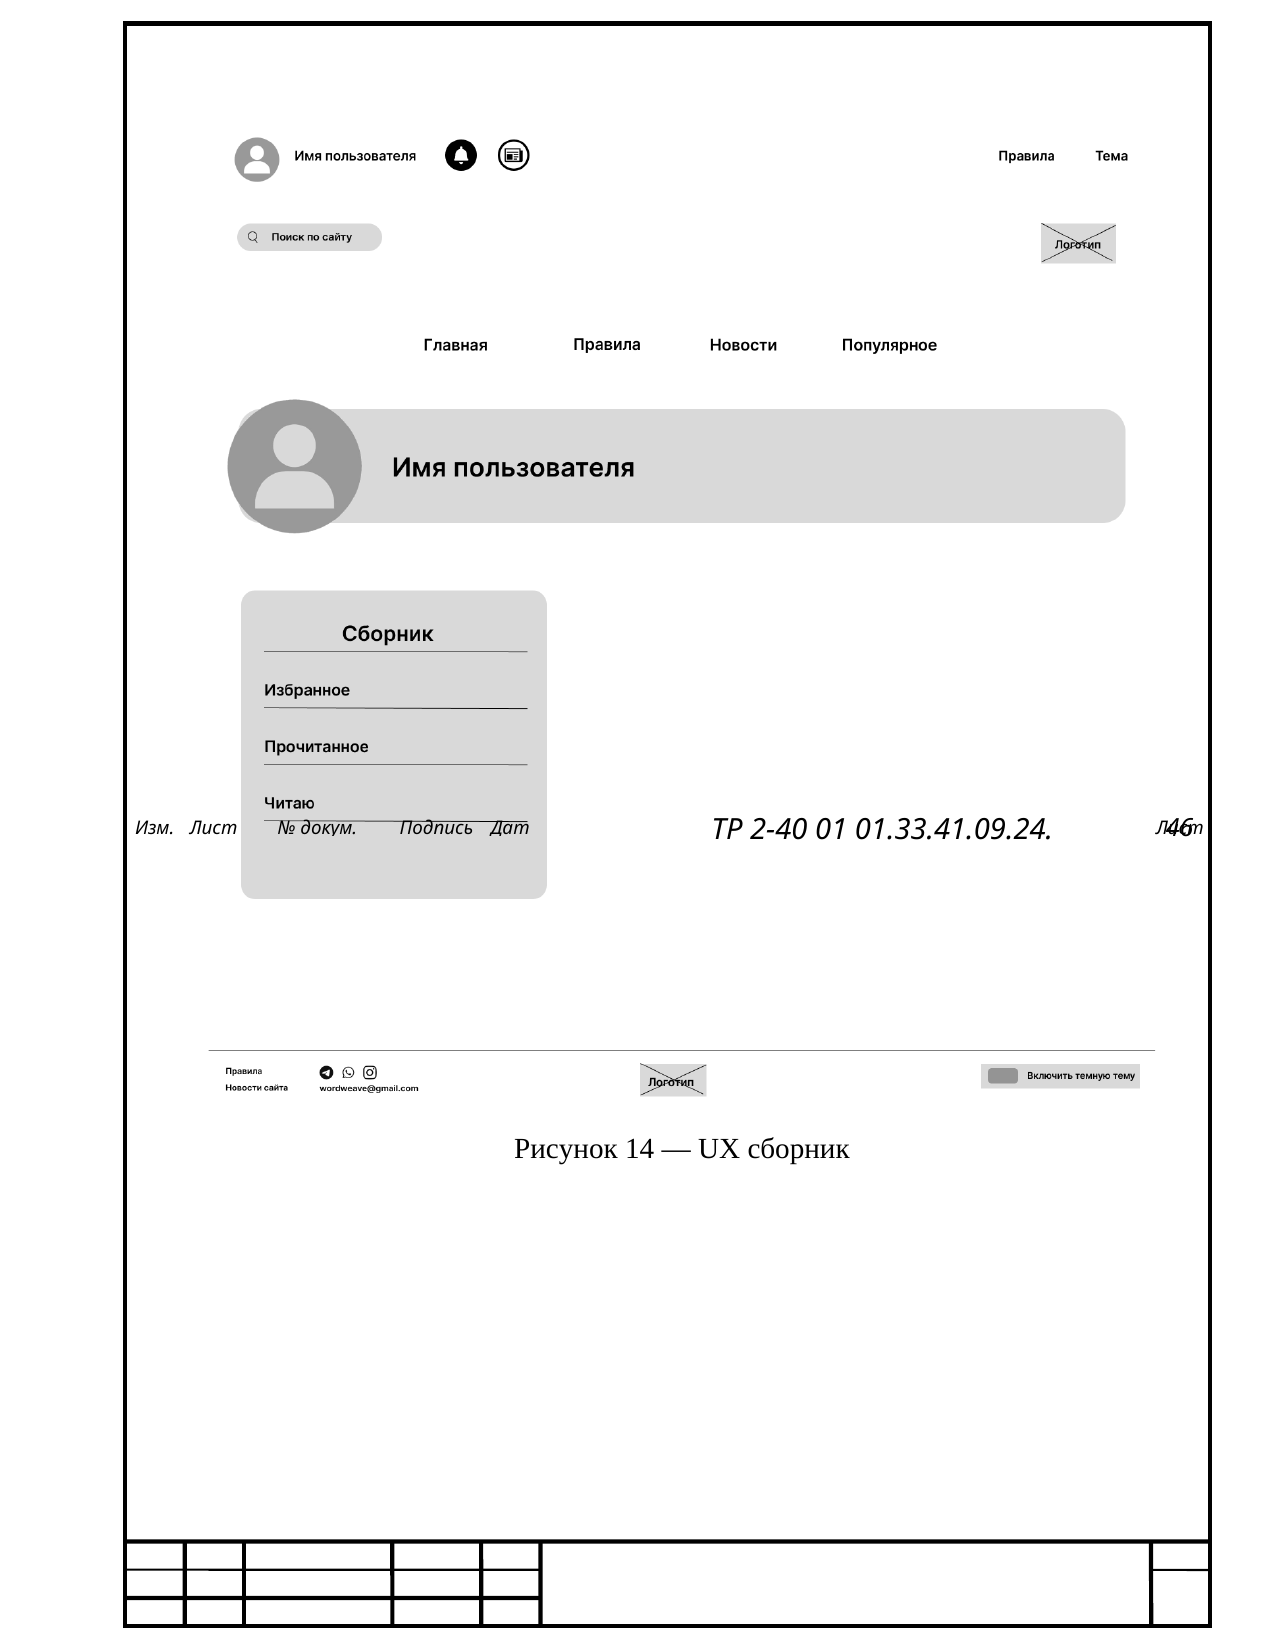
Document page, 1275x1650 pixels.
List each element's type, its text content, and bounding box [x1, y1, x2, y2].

picture [208, 118, 1156, 1112]
text Рисунок 14 — UX сборник [177, 1131, 1186, 1165]
